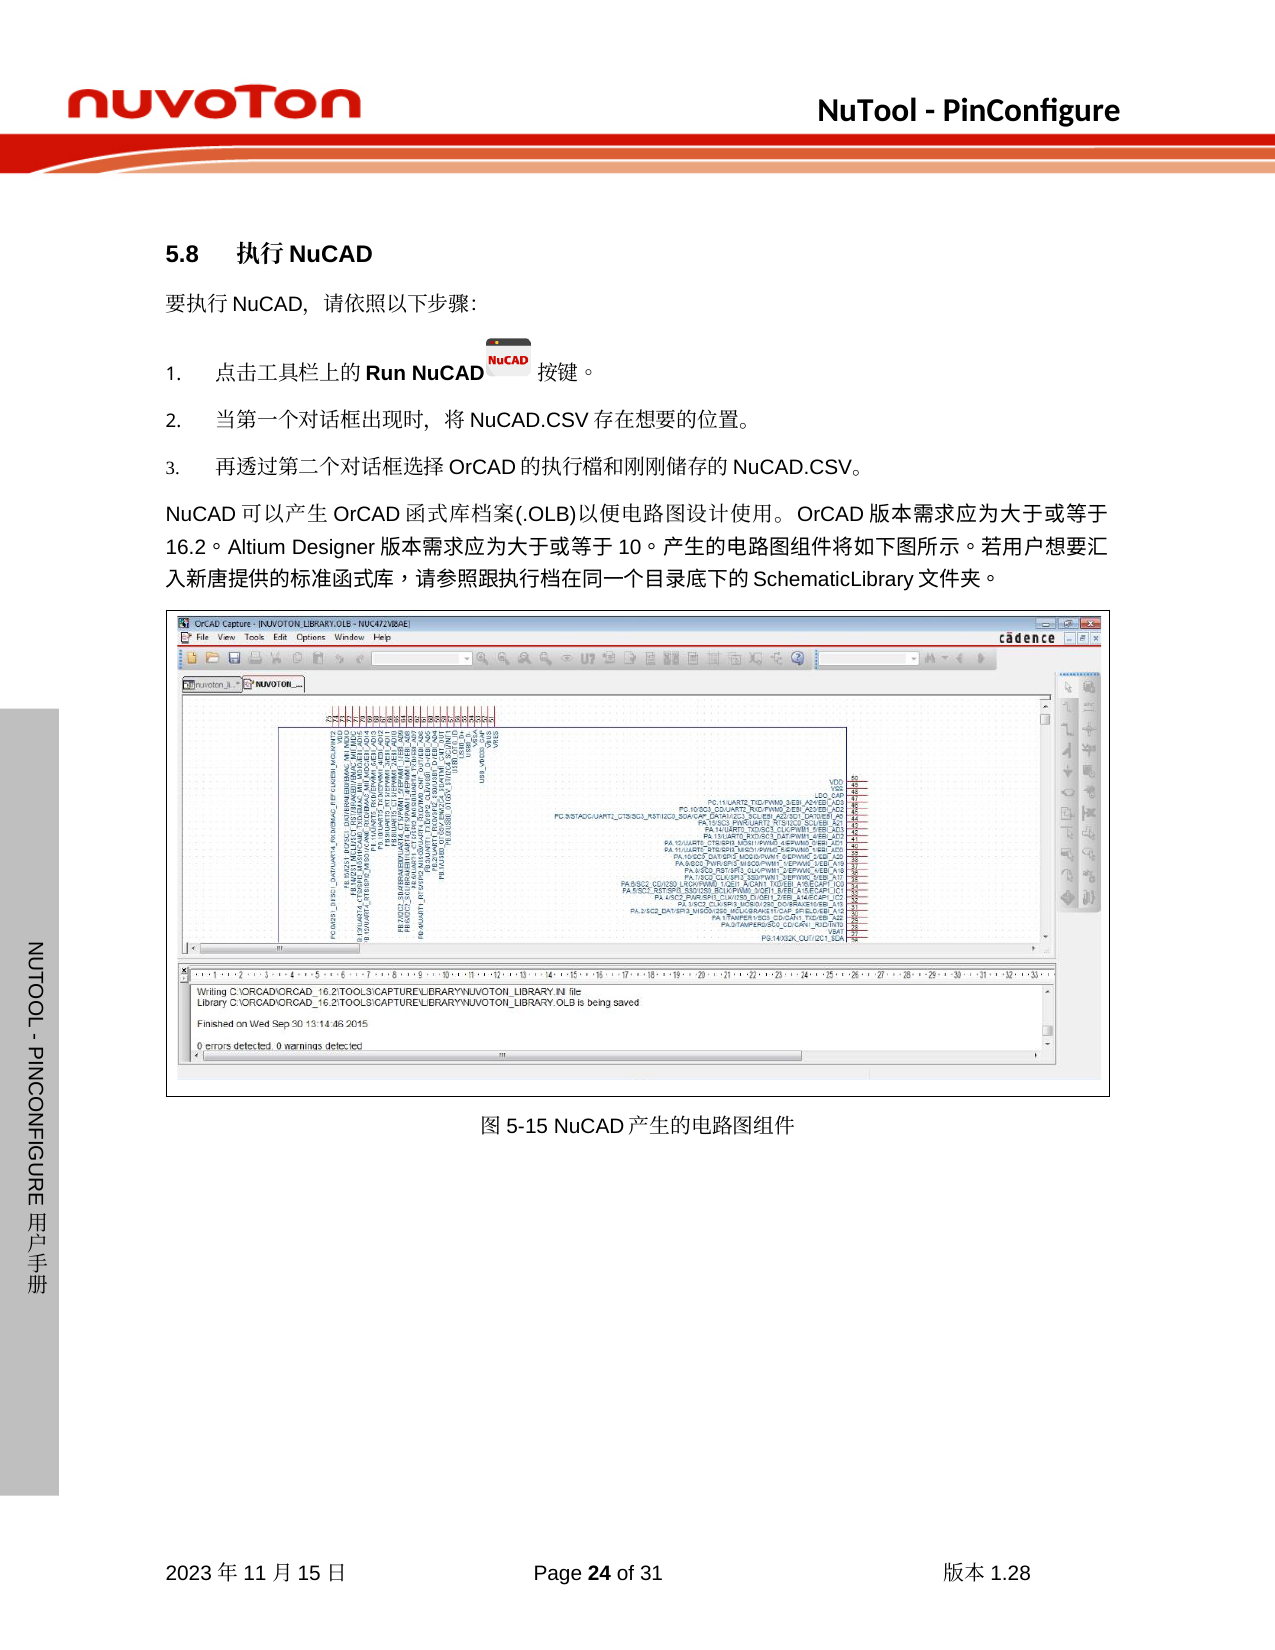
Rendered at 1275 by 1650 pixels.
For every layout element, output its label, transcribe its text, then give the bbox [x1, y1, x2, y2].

list 当第一个对话框出现时，将NuCAD.CSV存在想要的位置。 [165, 404, 1109, 434]
picture [0, 59, 1275, 201]
picture [484, 333, 532, 381]
text 要执行NuCAD，请依照以下步骤： [165, 287, 1109, 317]
list 点击工具栏上的Run NuCAD 按键。 [165, 334, 1109, 387]
subtitle 执行NuCAD [165, 235, 1109, 269]
list 再透过第二个对话框选择OrCAD的执行檔和刚刚储存的NuCAD.CSV。 [165, 451, 1109, 481]
table_header [167, 611, 1109, 1096]
text NuCAD可以产生OrCAD函式库档案(.OLB)以便电路图设计使用。OrCAD版本需求应为大于或等于16.2。Altium Designer版本需求应为大于或等于10。产生的电路图组件将如下图所示。若用户想要汇入新唐提供的标准函式库，请参照跟执行档在同一个目录底下的SchematicLibrary文件夹。 [165, 497, 1109, 593]
